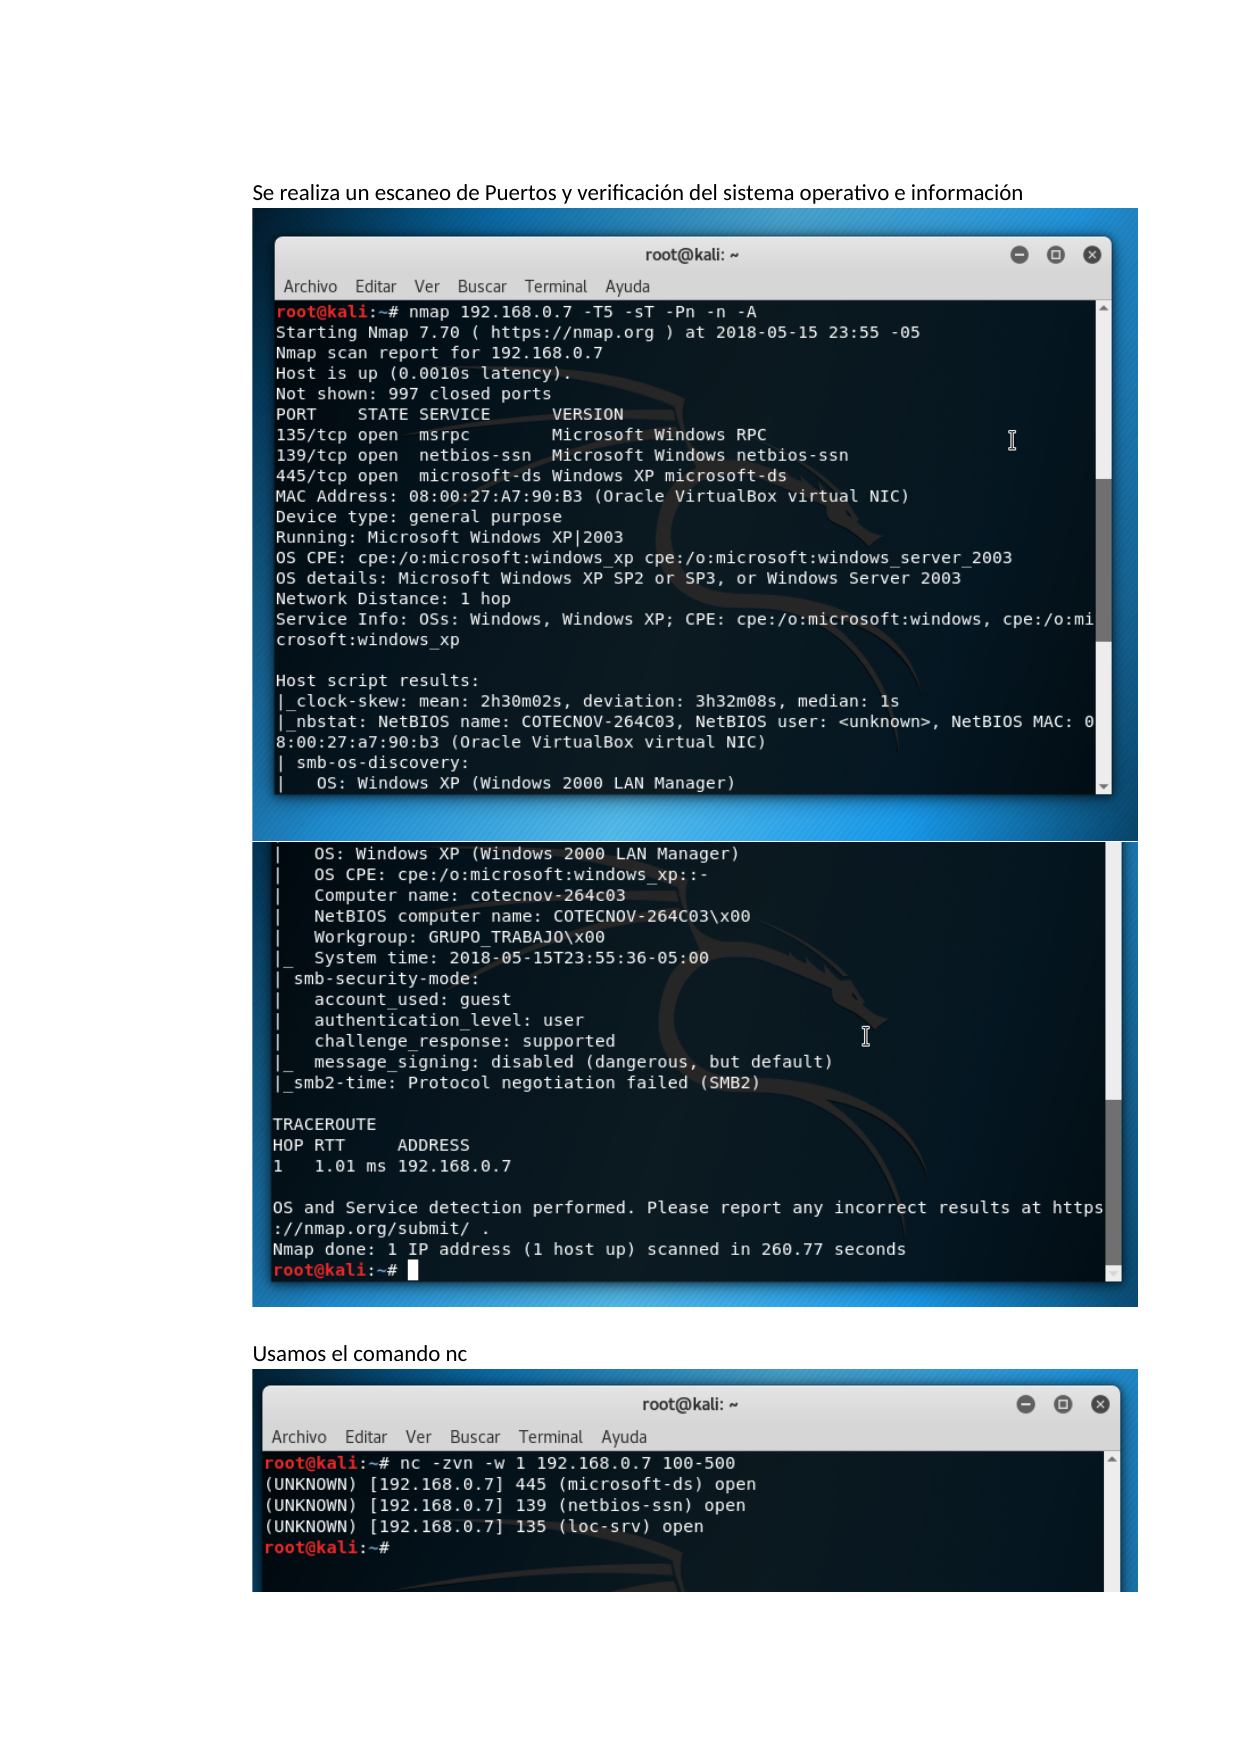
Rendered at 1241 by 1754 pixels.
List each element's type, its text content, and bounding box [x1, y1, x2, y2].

picture [252, 842, 1138, 1307]
list Se realiza un escaneo de Puertos y verificación del sistema operativo e información [252, 178, 1063, 206]
list Usamos el comando nc [252, 1339, 1063, 1367]
picture [252, 208, 1138, 841]
picture [252, 1369, 1138, 1592]
